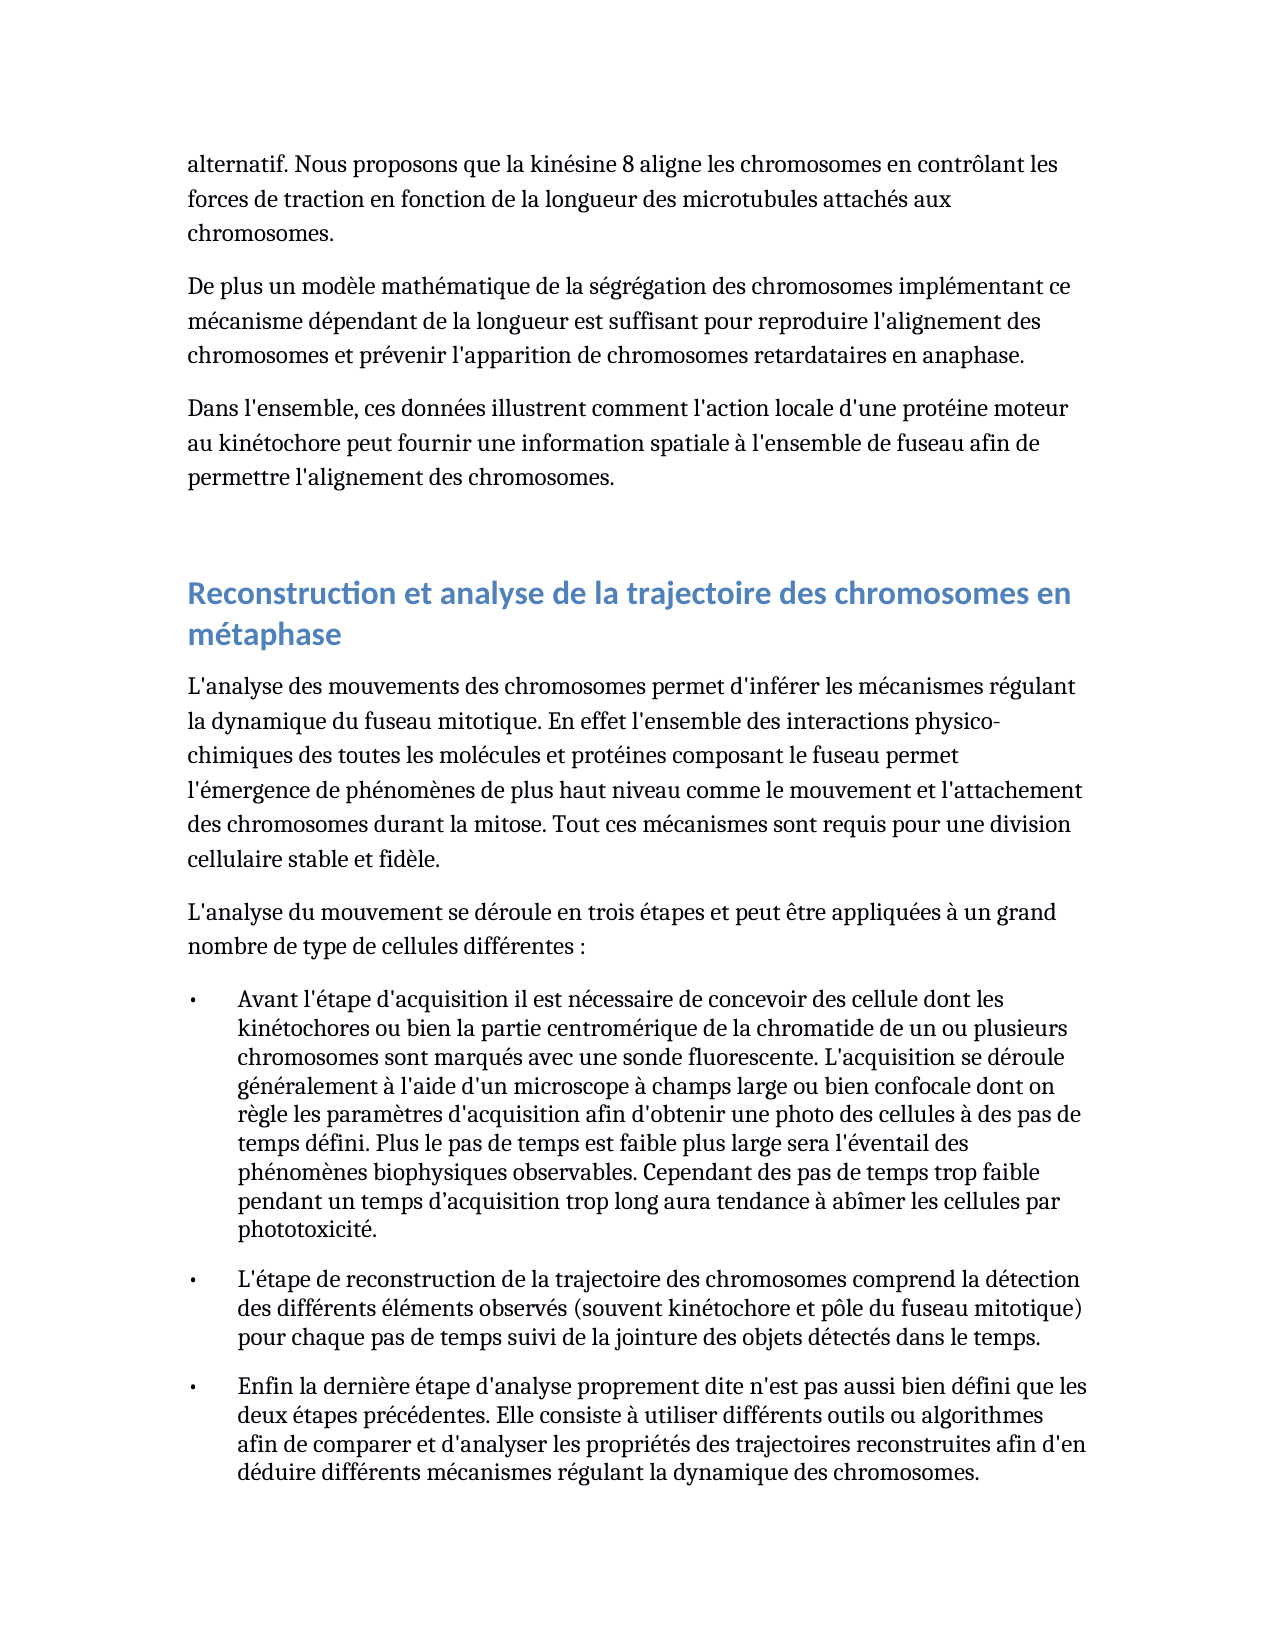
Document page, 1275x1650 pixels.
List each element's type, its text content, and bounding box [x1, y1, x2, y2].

text De plus un modèle mathématique de la ségrégation des chromosomes implémentant ce mécanisme dépendant de la longueur est suffisant pour reproduire l'alignement des chromosomes et prévenir l'apparition de chromosomes retardataires en anaphase. [187, 272, 1087, 370]
text L'analyse des mouvements des chromosomes permet d'inférer les mécanismes régulant la dynamique du fuseau mitotique. En effet l'ensemble des interactions physico-chimiques des toutes les molécules et protéines composant le fuseau permet l'émergence de phénomènes de plus haut niveau comme le mouvement et l'attachement des chromosomes durant la mitose. Tout ces mécanismes sont requis pour une division cellulaire stable et fidèle. [187, 672, 1087, 873]
list L'étape de reconstruction de la trajectoire des chromosomes comprend la détection des différents éléments observés (souvent kinétochore et pôle du fuseau mitotique) pour chaque pas de temps suivi de la jointure des objets détectés dans le temps. [187, 1265, 1087, 1351]
text L'analyse du mouvement se déroule en trois étapes et peut être appliquées à un grand nombre de type de cellules différentes : [187, 898, 1087, 961]
list Enfin la dernière étape d'analyse proprement dite n'est pas aussi bien défini que les deux étapes précédentes. Elle consiste à utiliser différents outils ou algorithmes afin de comparer et d'analyser les propriétés des trajectoires reconstruites afin d'en déduire différents mécanismes régulant la dynamique des chromosomes. [187, 1372, 1087, 1487]
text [187, 150, 1087, 248]
subtitle Reconstruction et analyse de la trajectoire des chromosomes en métaphase [187, 572, 1087, 653]
text Dans l'ensemble, ces données illustrent comment l'action locale d'une protéine moteur au kinétochore peut fournir une information spatiale à l'ensemble de fuseau afin de permettre l'alignement des chromosomes. [187, 394, 1087, 492]
list Avant l'étape d'acquisition il est nécessaire de concevoir des cellule dont les kinétochores ou bien la partie centromérique de la chromatide de un ou plusieurs chromosomes sont marqués avec une sonde fluorescente. L'acquisition se déroule généralement à l'aide d'un microscope à champs large ou bien confocale dont on règle les paramètres d'acquisition afin d'obtenir une photo des cellules à des pas de temps défini. Plus le pas de temps est faible plus large sera l'éventail des phénomènes biophysiques observables. Cependant des pas de temps trop faible pendant un temps d’acquisition trop long aura tendance à abîmer les cellules par phototoxicité. [187, 985, 1087, 1244]
